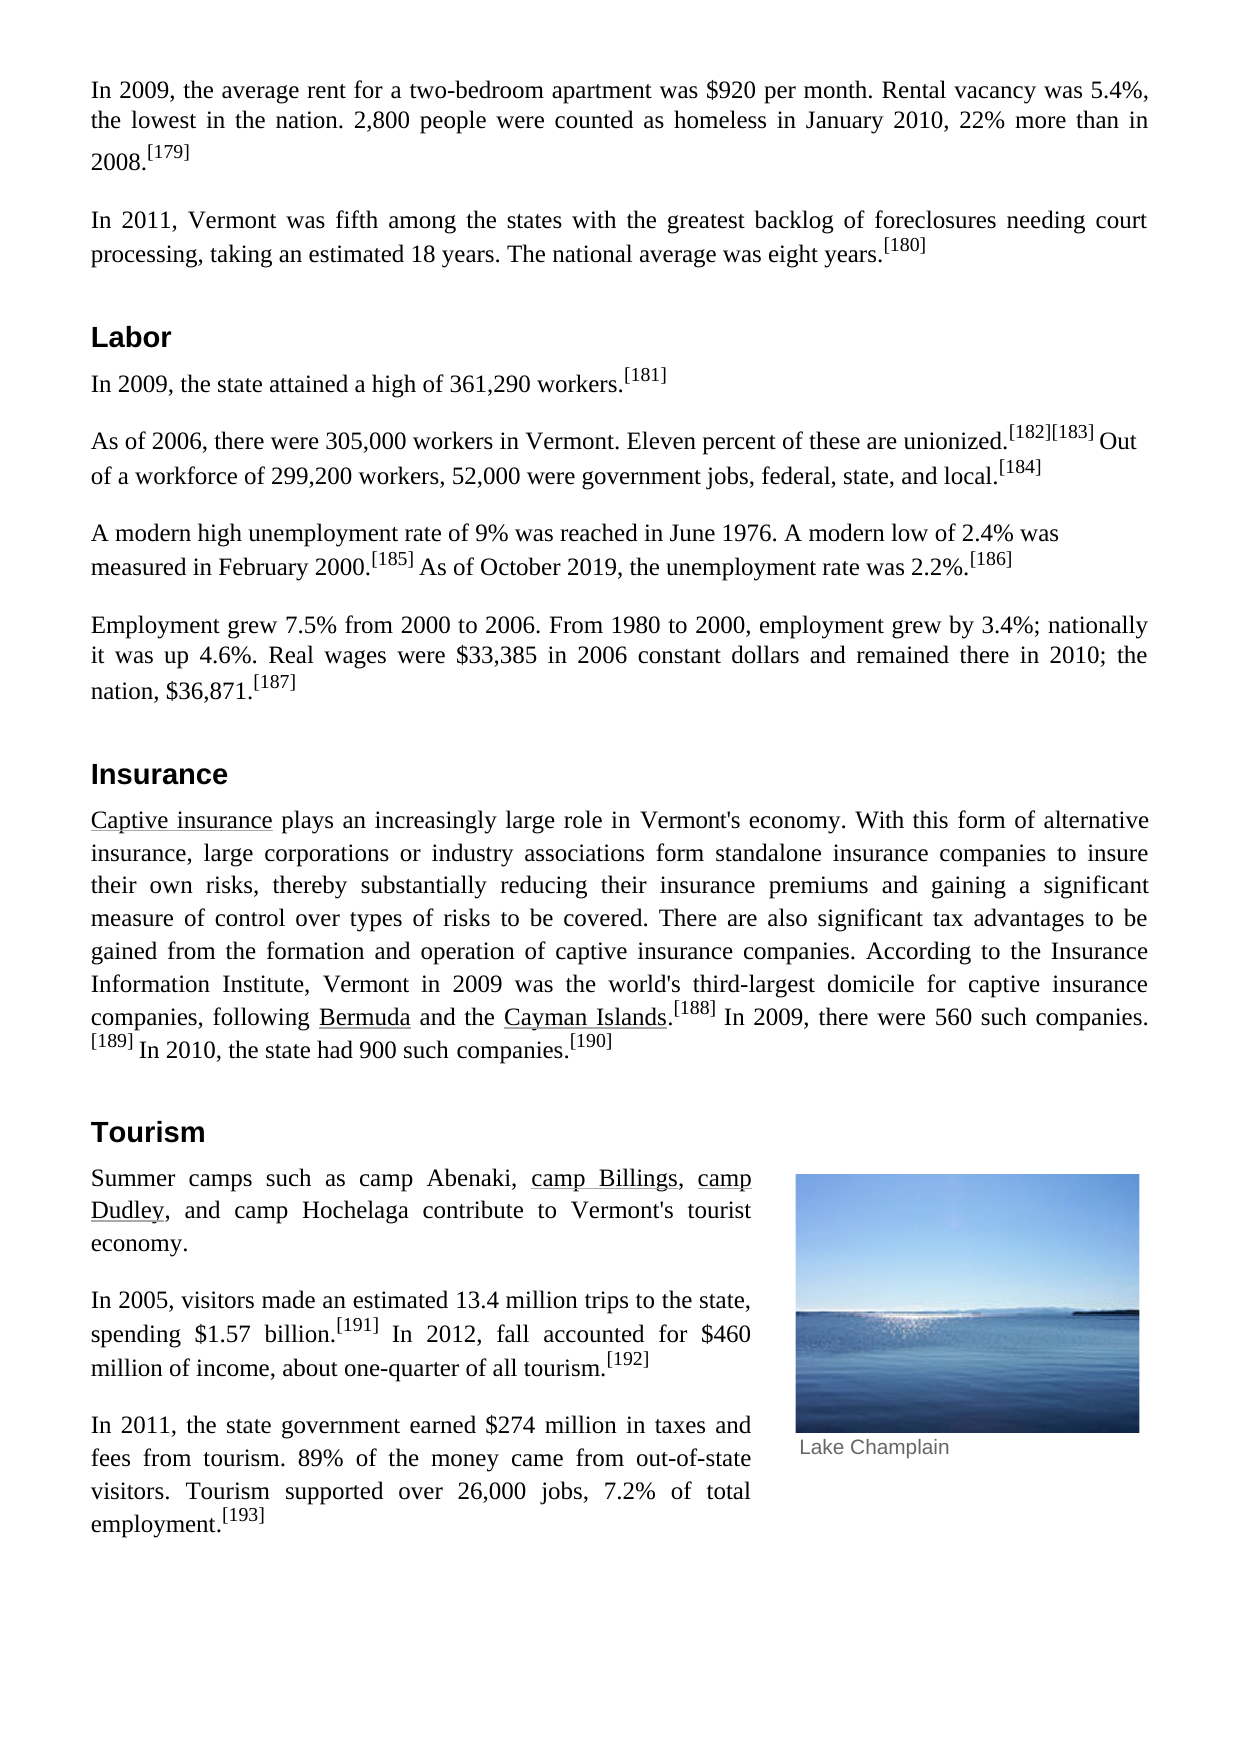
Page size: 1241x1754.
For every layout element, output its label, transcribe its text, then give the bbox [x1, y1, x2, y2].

picture [795, 1174, 1140, 1433]
text In 2009, the state attained a high of 361,290 workers.[181] [91, 363, 1178, 397]
text Employment grew 7.5% from 2000 to 2006. From 1980 to 2000, employment grew by 3.4%; nationally it was up 4.6%. Real wages were $33,385 in 2006 constant dollars and remained there in 2010; the nation, $36,871.[187] [91, 610, 1150, 705]
text A modern high unemployment rate of 9% was reached in June 1976. A modern low of 2.4% was measured in February 2000.[185] As of October 2019, the unemployment rate was 2.2%.[186] [91, 519, 1141, 581]
subtitle Insurance [91, 757, 1178, 791]
text Captive insurance plays an increasingly large role in Vermont's economy. With this form of alternative insurance, large corporations or industry associations form standalone insurance companies to insure their own risks, thereby substantially reducing their insurance premiums and gaining a significant measure of control over types of risks to be covered. There are also significant tax advantages to be gained from the formation and operation of captive insurance companies. According to the Insurance Information Institute, Vermont in 2009 was the world's third-largest domicile for captive insurance companies, following Bermuda and the Cayman Islands.[188] In 2009, there were 560 such companies.[189] In 2010, the state had 900 such companies.[190] [91, 802, 1150, 1065]
text In 2011, the state government earned $274 million in taxes and fees from tourism. 89% of the money came from out-of-state visitors. Tourism supported over 26,000 jobs, 7.2% of total employment.[193] [91, 1407, 752, 1539]
text In 2011, Vermont was fifth among the states with the greatest backlog of foreclosures needing court processing, taking an estimated 18 years. The national average was eight years.[180] [91, 206, 1149, 268]
text In 2005, visitors made an estimated 13.4 million trips to the state, spending $1.57 billion.[191] In 2012, fall accounted for $460 million of income, about one-quarter of all tourism.[192] [91, 1286, 752, 1381]
text Summer camps such as camp Abenaki, camp Billings, camp Dudley, and camp Hochelaga contribute to Vermont's tourist economy. [91, 1163, 752, 1256]
subtitle Tourism [91, 1115, 756, 1148]
text In 2009, the average rent for a two-bedroom apartment was $920 per month. Rental vacancy was 5.4%, the lowest in the nation. 2,800 people were counted as homeless in January 2010, 22% more than in 2008.[179] [91, 75, 1150, 176]
subtitle Labor [91, 320, 1178, 353]
text As of 2006, there were 305,000 workers in Vermont. Eleven percent of these are unionized.[182][183] Out of a workforce of 299,200 workers, 52,000 were government jobs, federal, state, and local.[184] [91, 422, 1141, 490]
